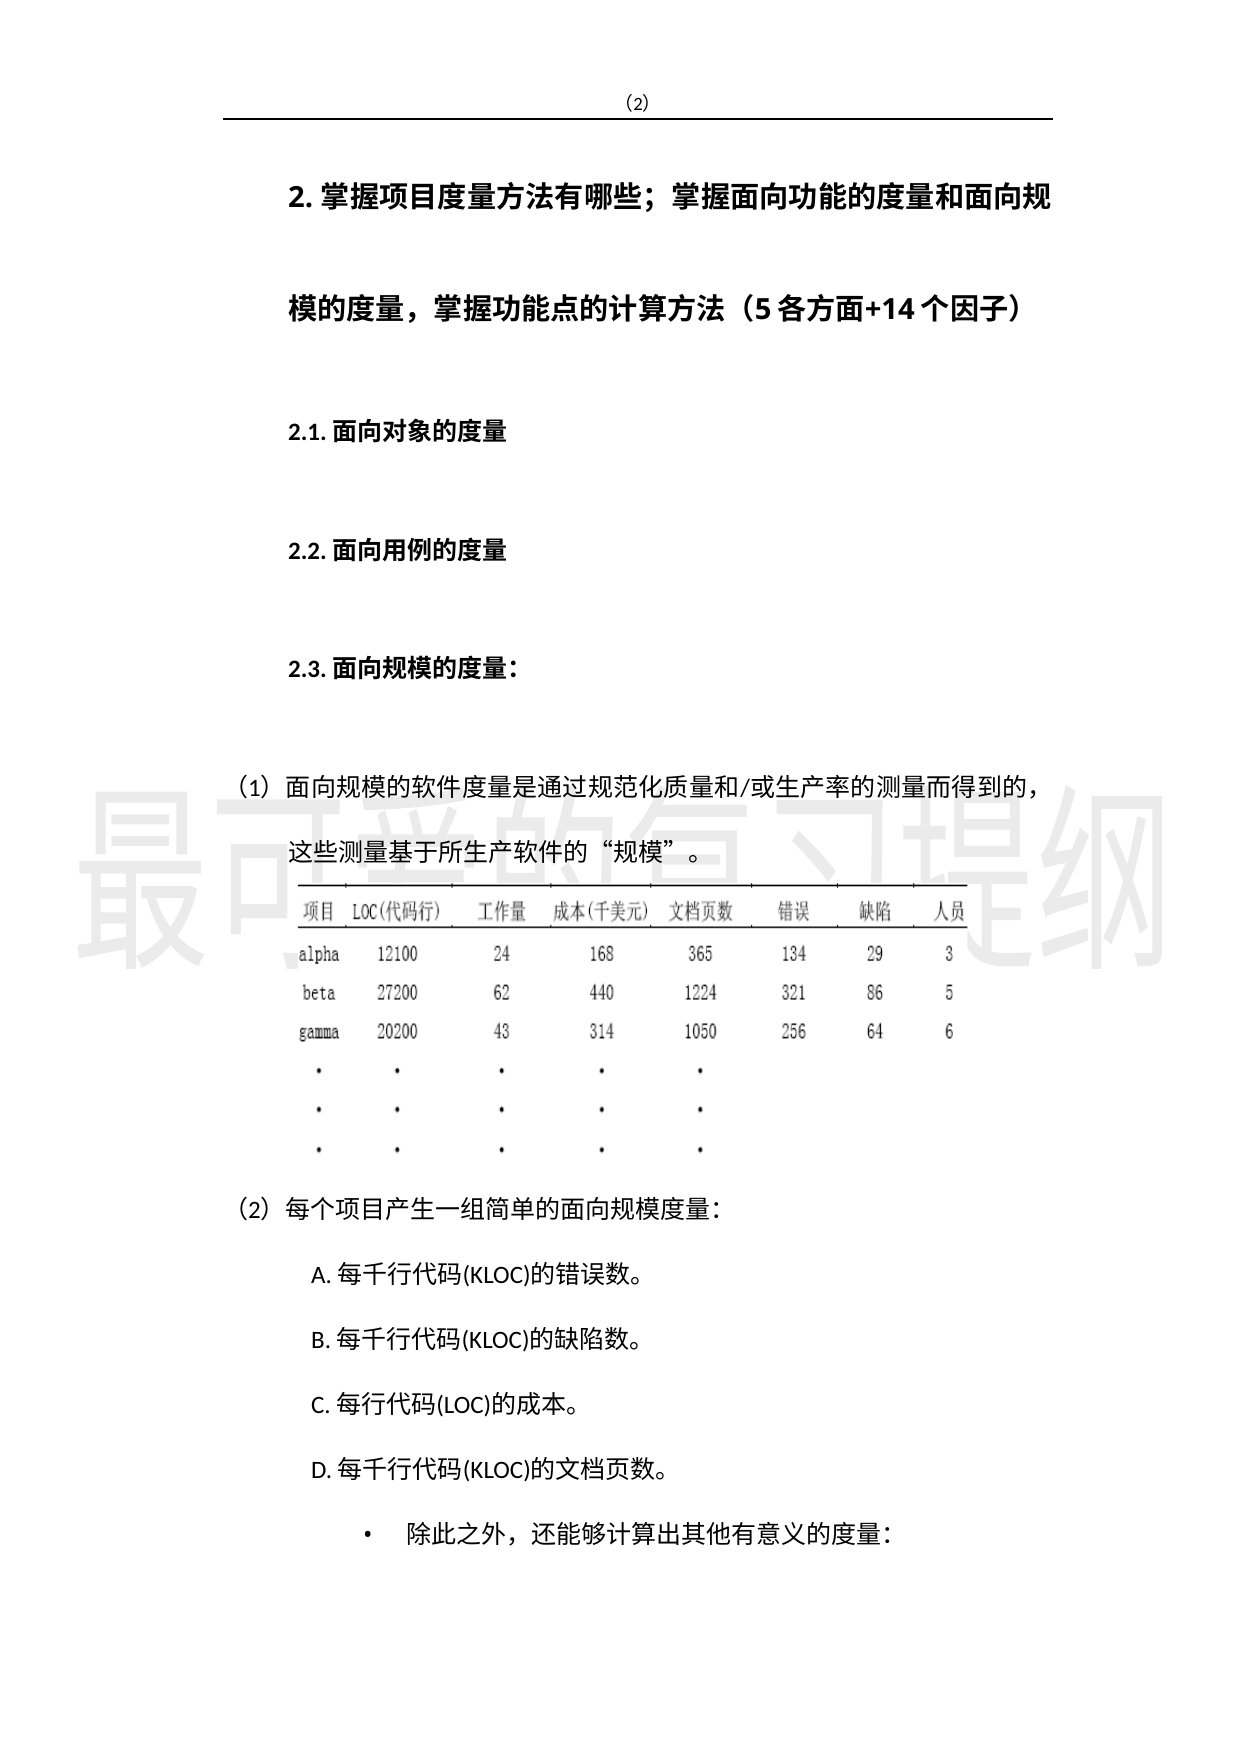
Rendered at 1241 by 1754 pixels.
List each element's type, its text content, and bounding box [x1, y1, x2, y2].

list 每千行代码(KLOC)的缺陷数。 [288, 1306, 1053, 1371]
subtitle 面向对象的度量 [288, 397, 1053, 462]
text 每个项目产生一组简单的面向规模度量： [223, 1176, 1053, 1241]
subtitle 面向用例的度量 [288, 516, 1053, 581]
subtitle 面向规模的度量： [288, 634, 1053, 699]
list 每千行代码(KLOC)的文档页数。 [288, 1436, 1053, 1501]
subtitle 掌握项目度量方法有哪些；掌握面向功能的度量和面向规模的度量，掌握功能点的计算方法（5各方面+14个因子） [288, 162, 1053, 339]
list 每行代码(LOC)的成本。 [288, 1371, 1053, 1436]
text 面向规模的软件度量是通过规范化质量和/或生产率的测量而得到的，这些测量基于所生产软件的“规模”。 [223, 753, 1053, 883]
list 每千行代码(KLOC)的错误数。 [288, 1241, 1053, 1306]
list 除此之外，还能够计算出其他有意义的度量： [288, 1501, 1053, 1566]
